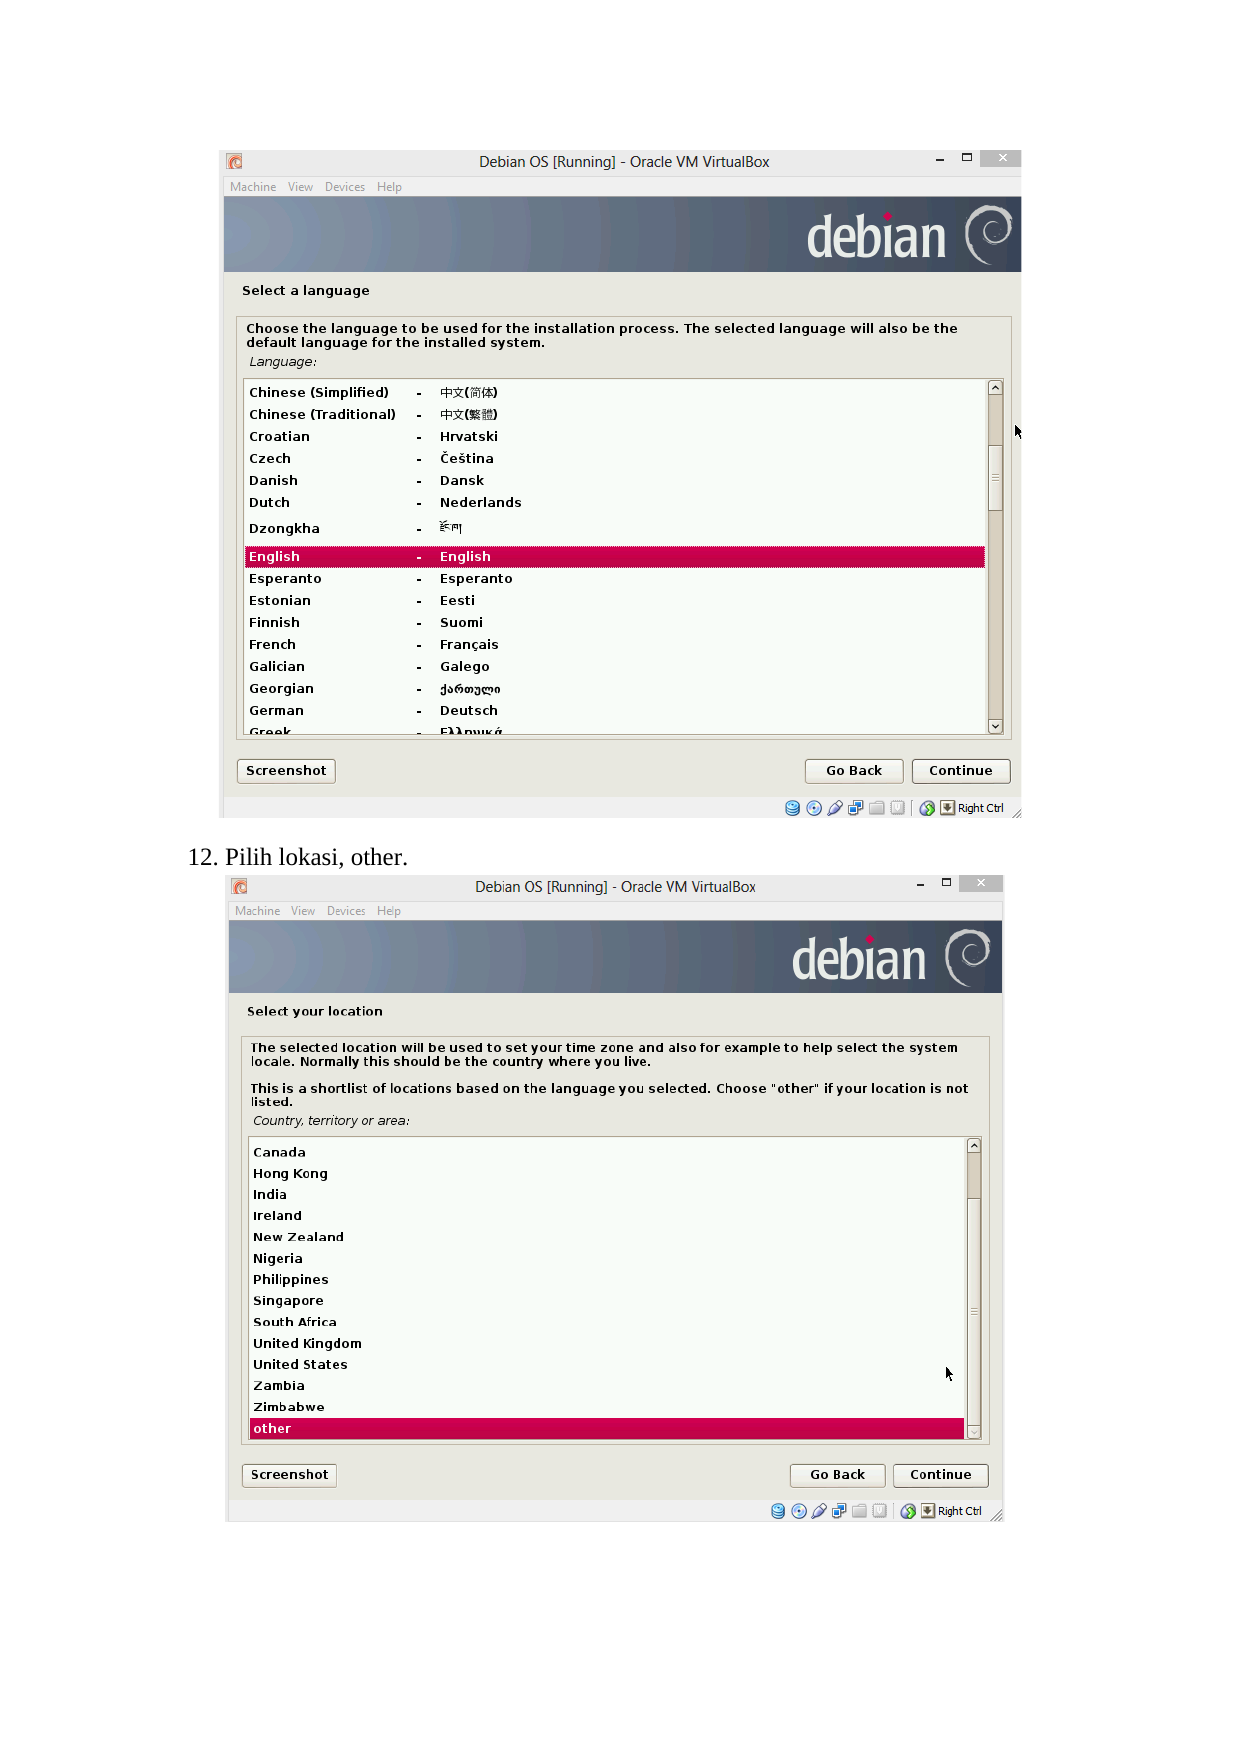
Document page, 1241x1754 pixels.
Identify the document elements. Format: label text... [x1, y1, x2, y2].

picture [218, 150, 1022, 818]
picture [225, 875, 1005, 1522]
